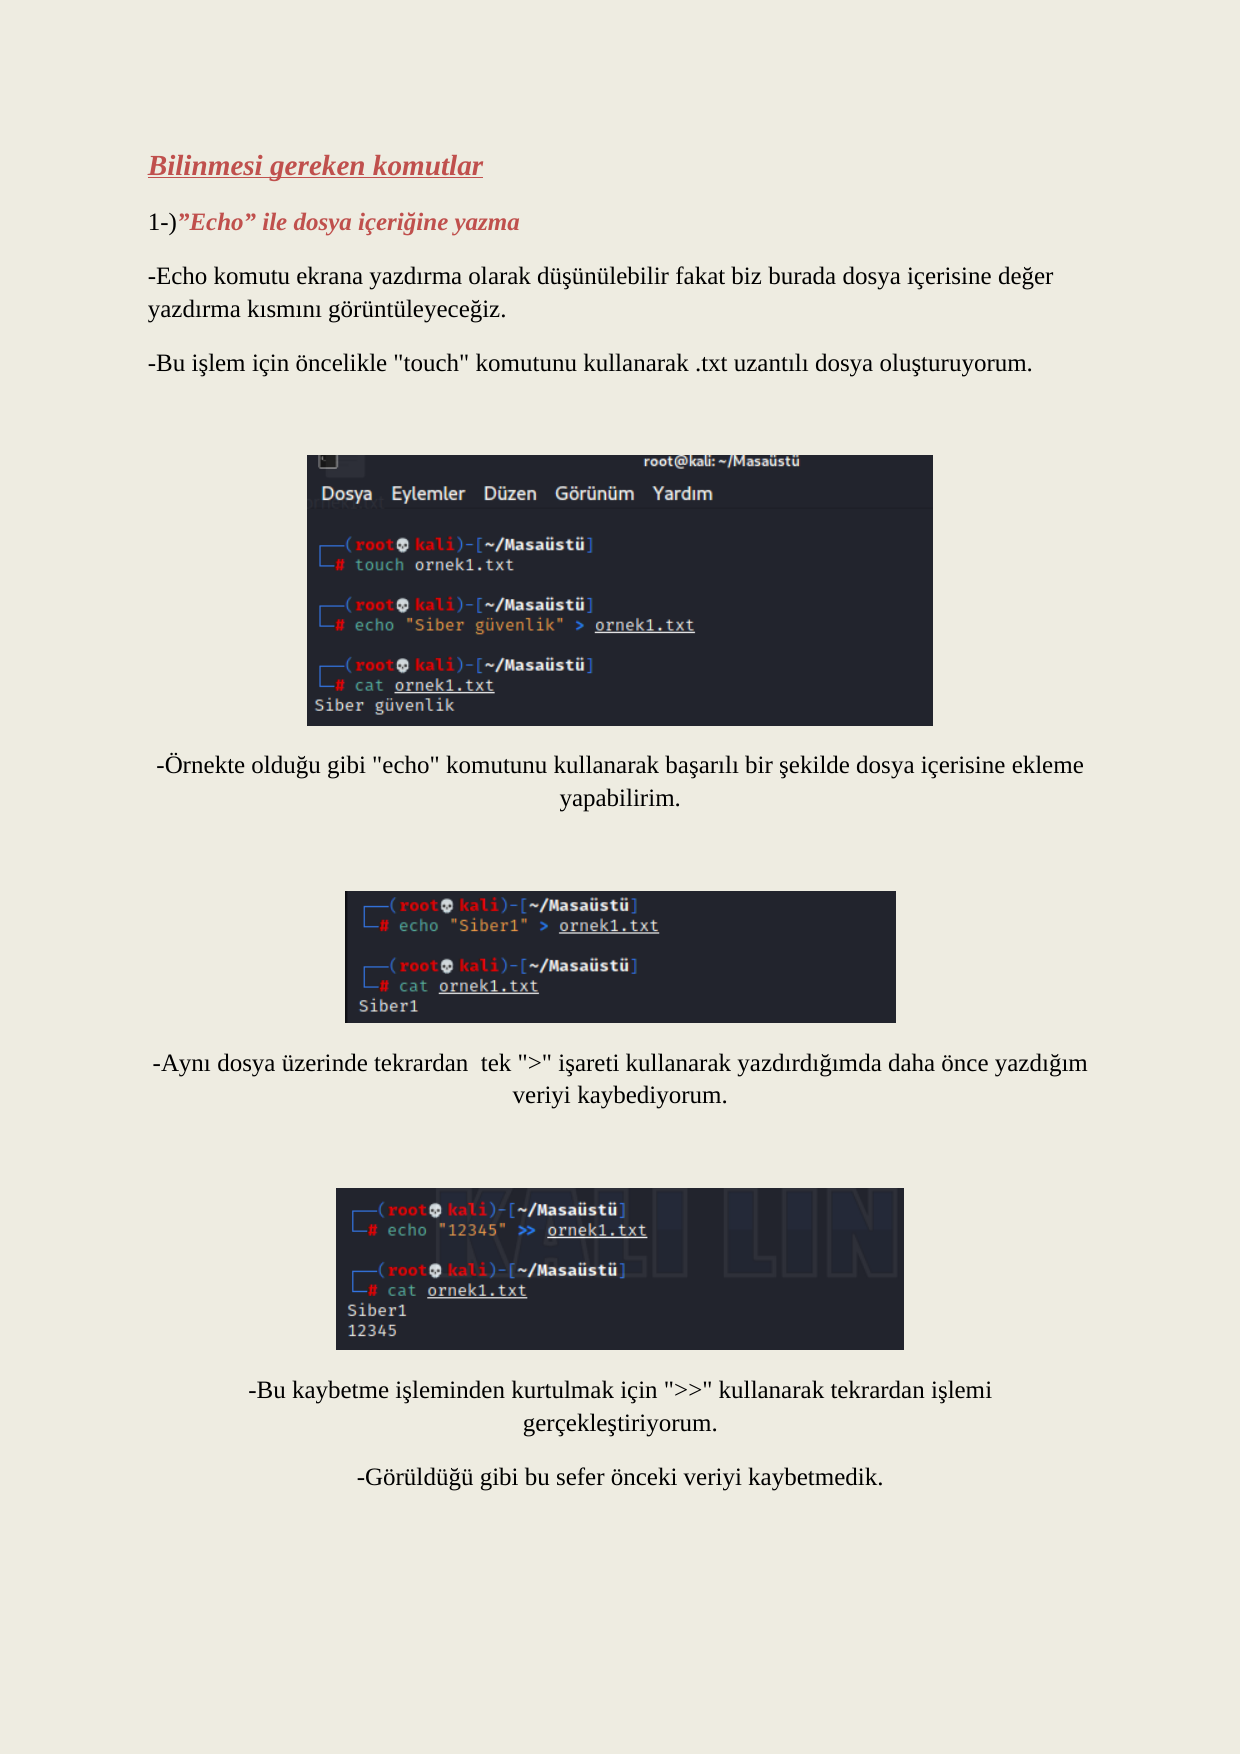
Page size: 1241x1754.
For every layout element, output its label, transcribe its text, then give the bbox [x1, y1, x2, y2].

text -Aynı dosya üzerinde tekrardan tek ">" işareti kullanarak yazdırdığımda daha önce yazdığım veriyi kaybediyorum. [148, 1048, 1093, 1109]
picture [336, 1188, 904, 1350]
picture [307, 455, 933, 726]
text -Bu kaybetme işleminden kurtulmak için ">>" kullanarak tekrardan işlemi gerçekleştiriyorum. [148, 1375, 1093, 1436]
text -Bu işlem için öncelikle "touch" komutunu kullanarak .txt uzantılı dosya oluşturuyorum. [148, 348, 1093, 376]
text -Örnekte olduğu gibi "echo" komutunu kullanarak başarılı bir şekilde dosya içerisine ekleme yapabilirim. [148, 751, 1093, 812]
text -Görüldüğü gibi bu sefer önceki veriyi kaybetmedik. [148, 1462, 1093, 1490]
picture [345, 891, 896, 1023]
text -Echo komutu ekrana yazdırma olarak düşünülebilir fakat biz burada dosya içerisine değer yazdırma kısmını görüntüleyeceğiz. [148, 261, 1093, 323]
text Bilinmesi gereken komutlar [148, 148, 1093, 181]
text 1-)”Echo” ile dosya içeriğine yazma [148, 207, 1093, 236]
